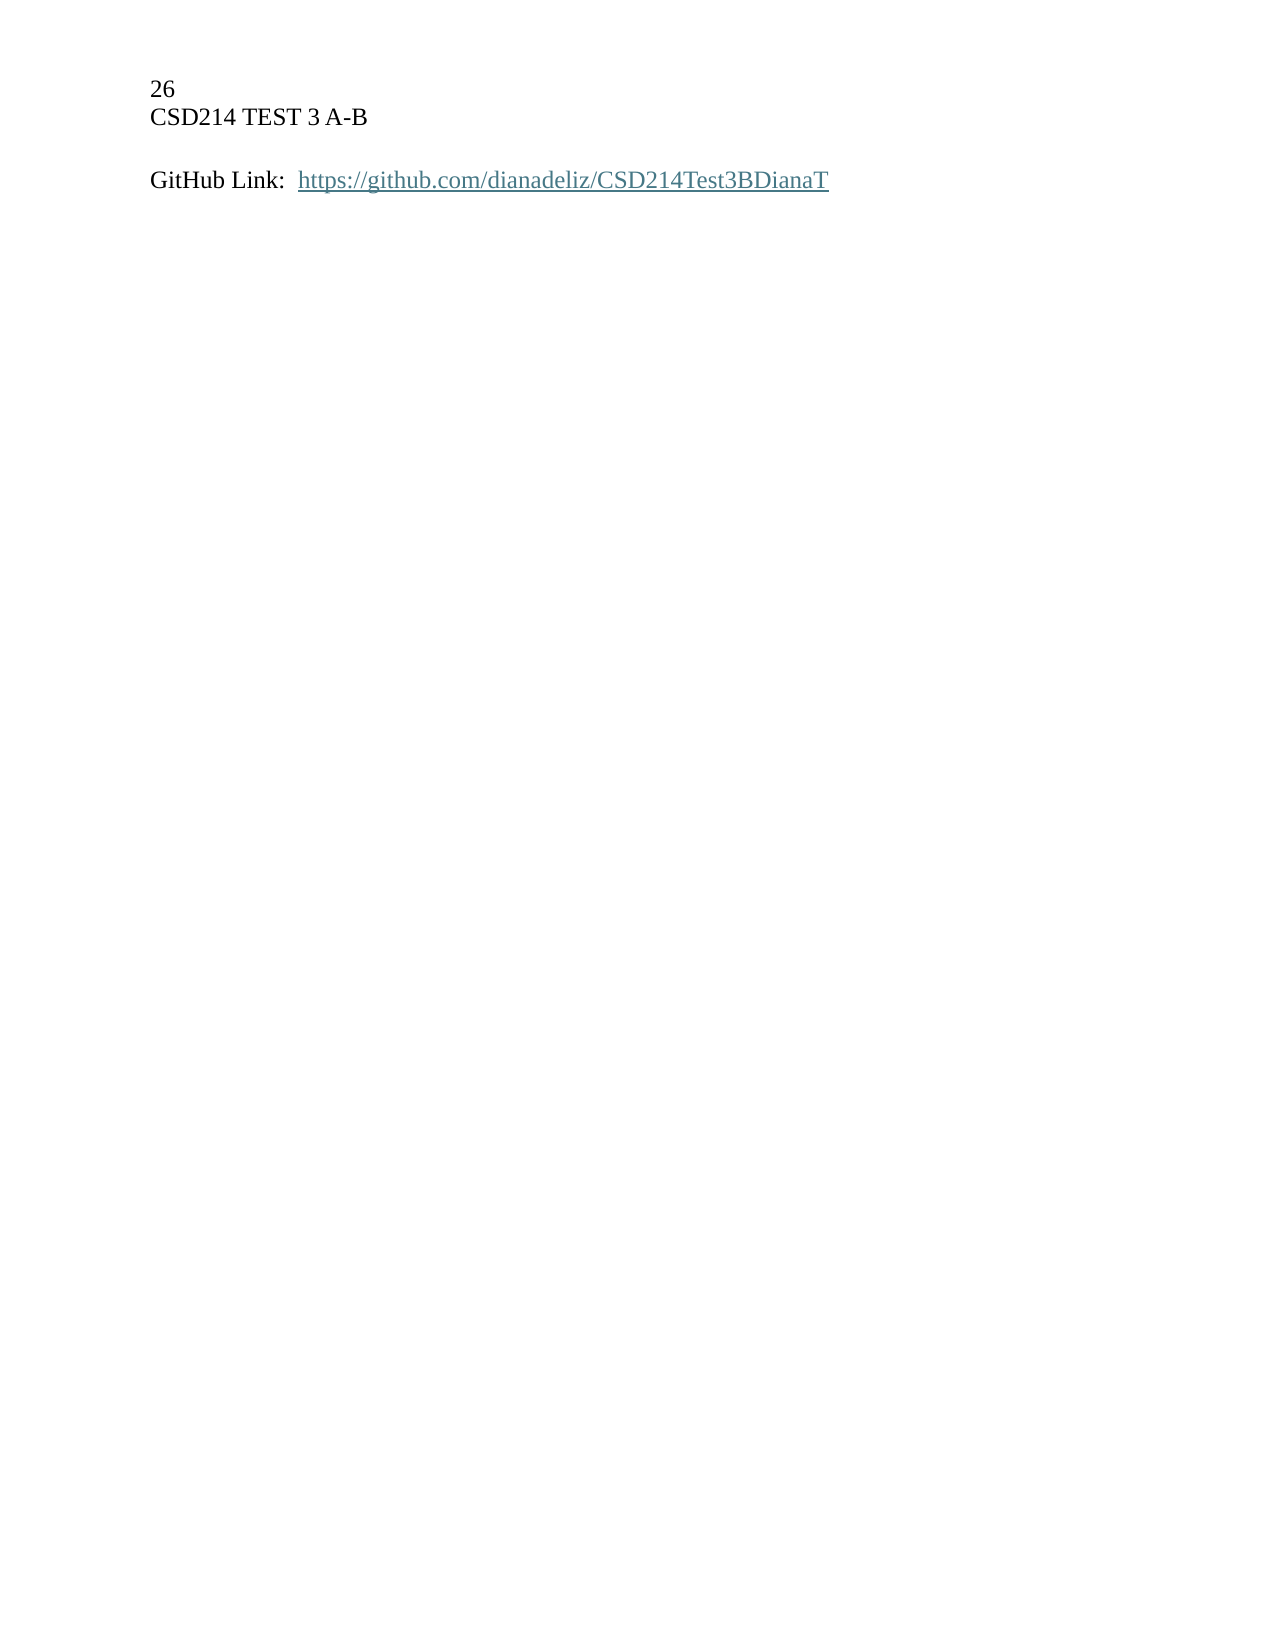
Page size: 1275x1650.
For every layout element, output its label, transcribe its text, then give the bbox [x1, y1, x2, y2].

text GitHub Link: https://github.com/dianadeliz/CSD214Test3BDianaT [150, 165, 1125, 194]
